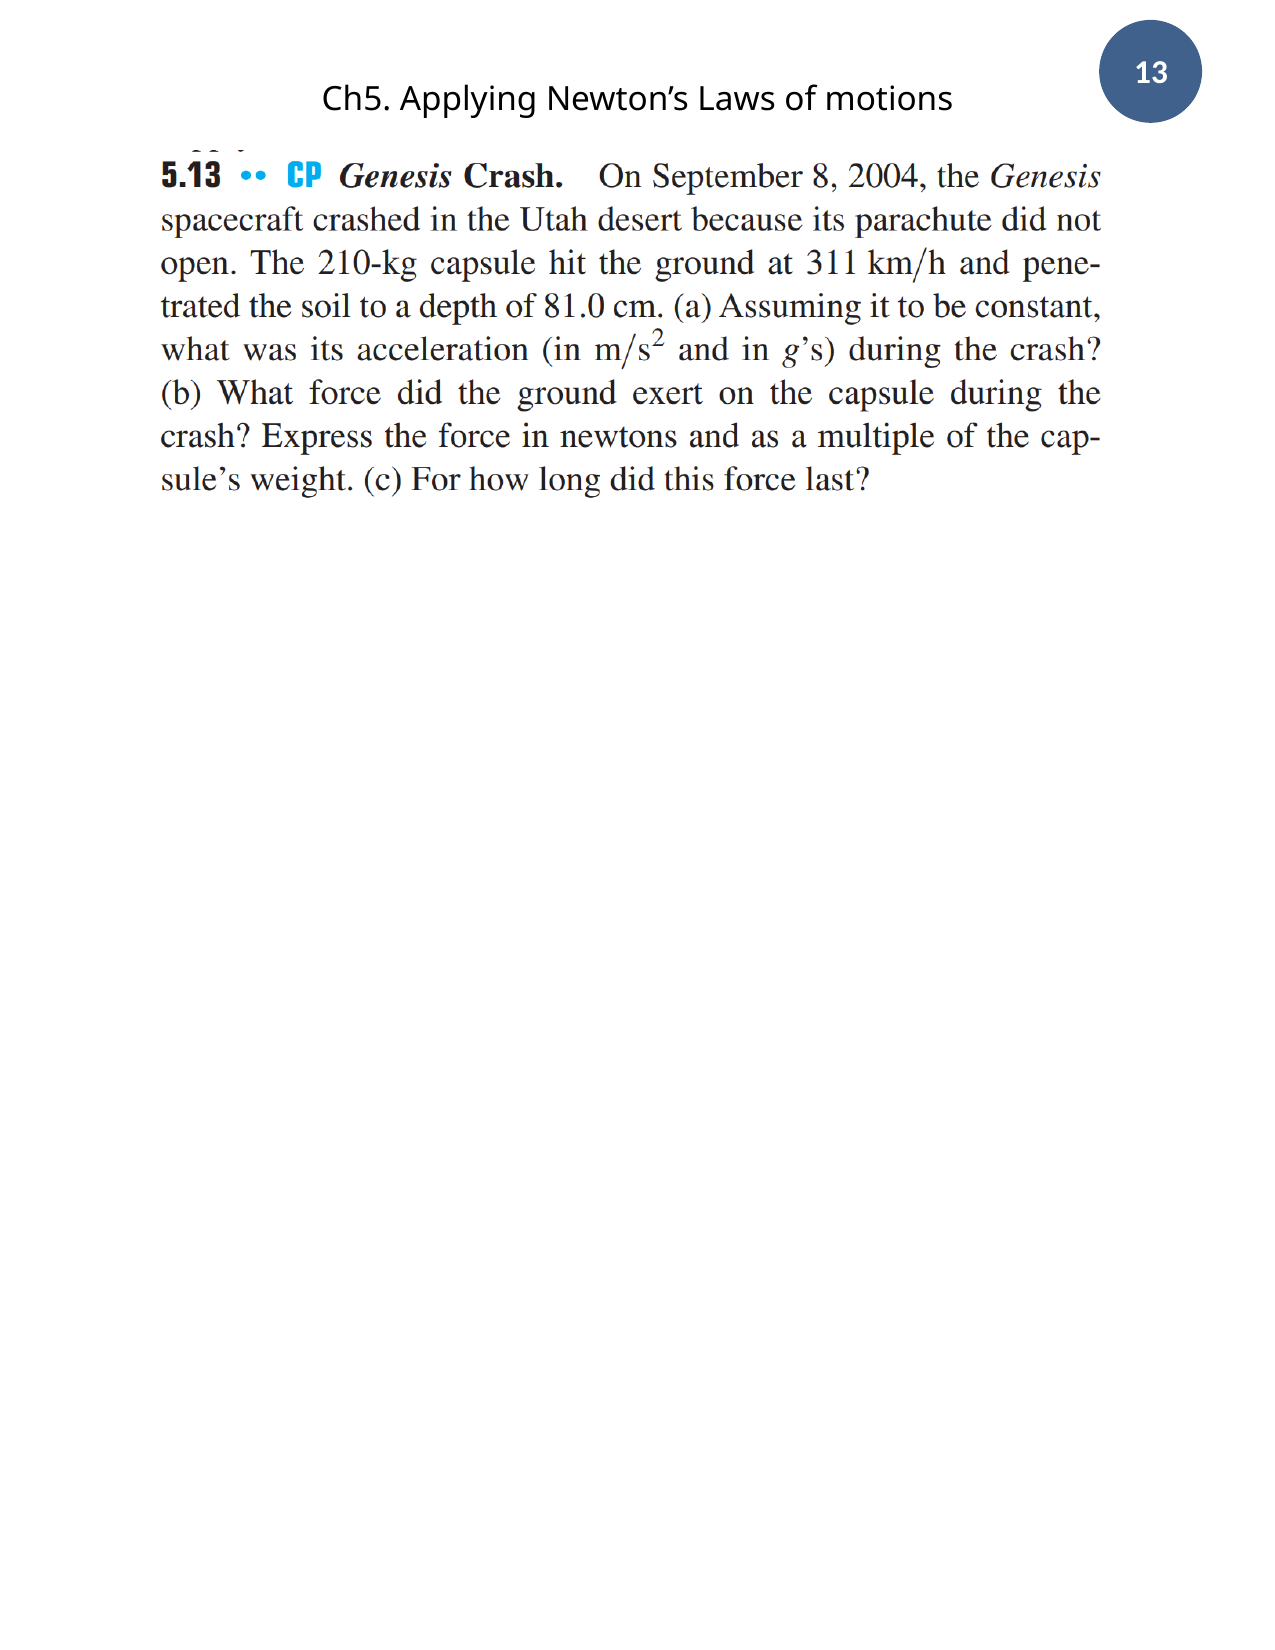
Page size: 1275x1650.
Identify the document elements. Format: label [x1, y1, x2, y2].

picture [150, 150, 1125, 504]
